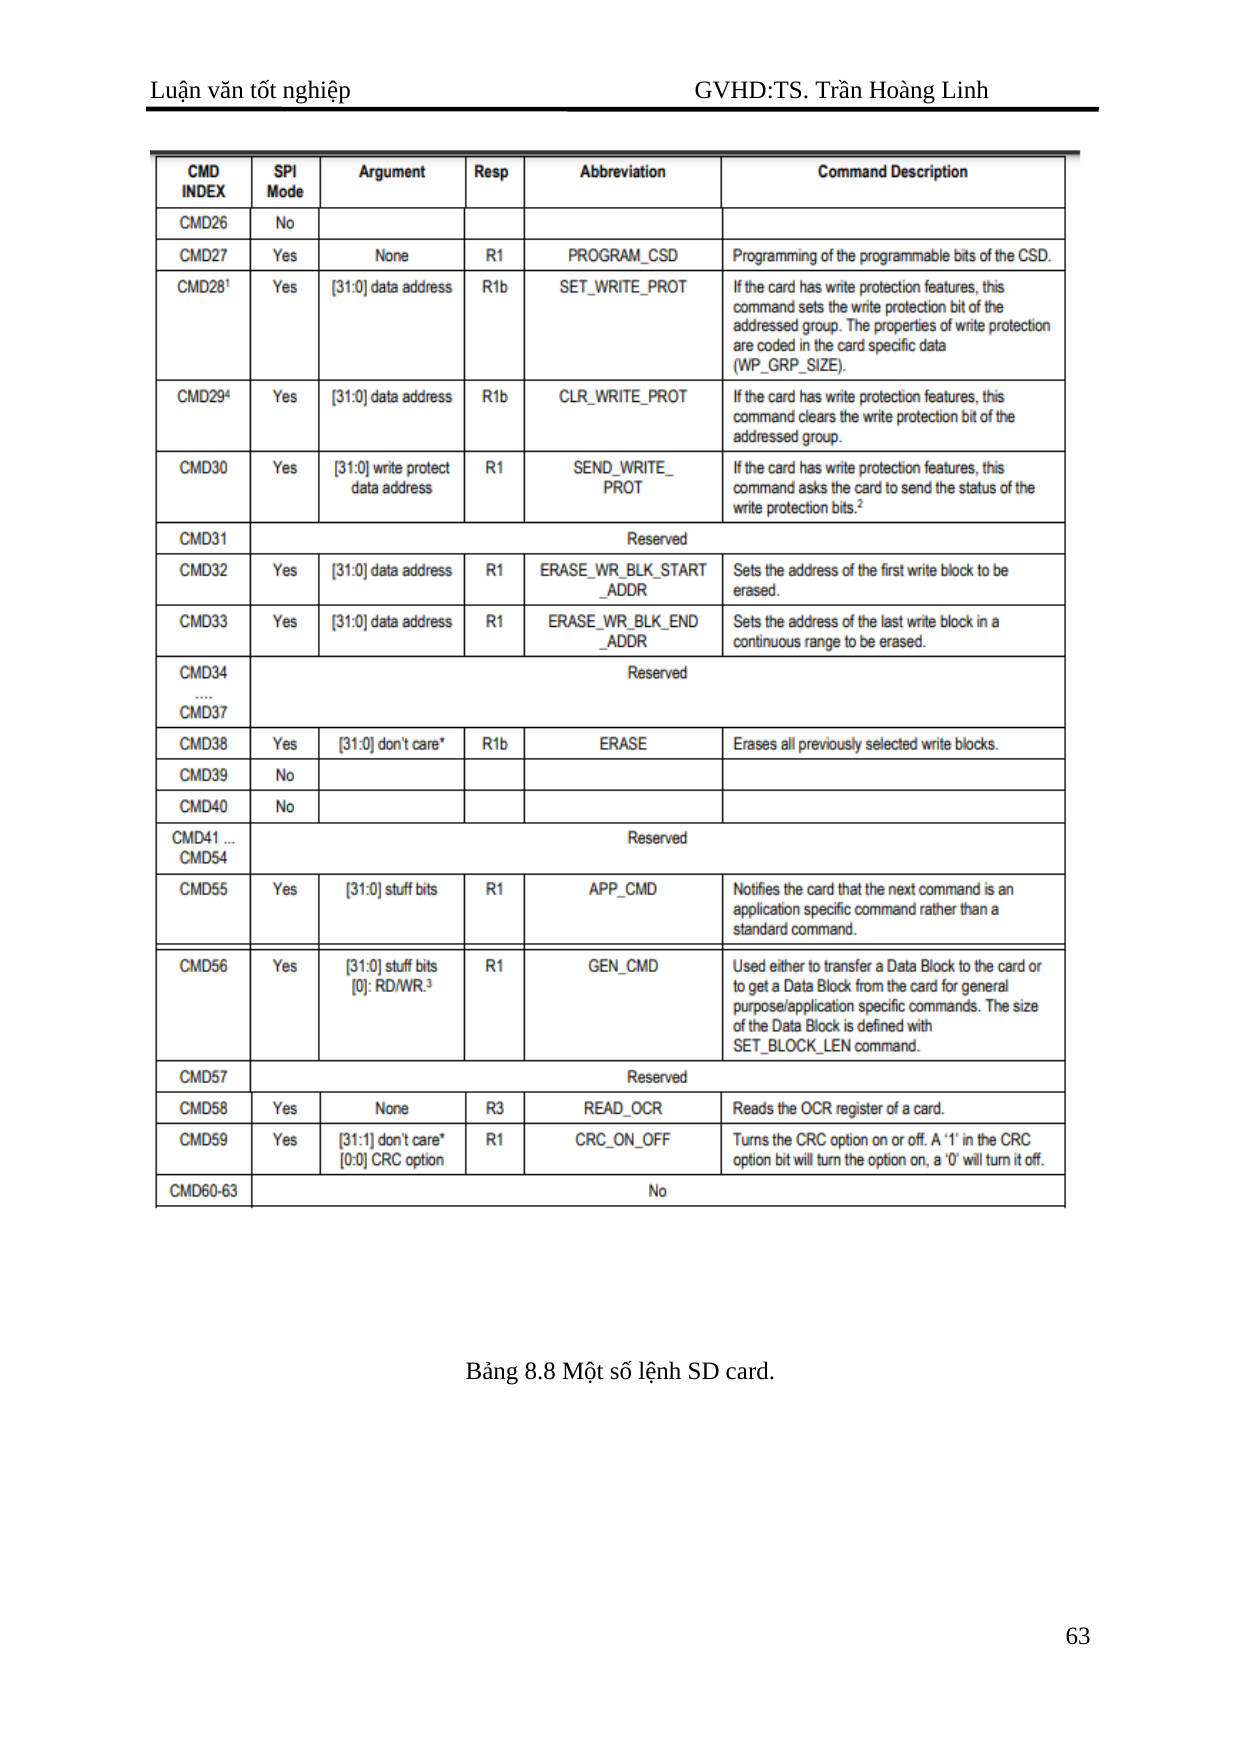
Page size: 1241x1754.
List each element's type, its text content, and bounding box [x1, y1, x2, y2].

picture [150, 150, 1096, 1335]
